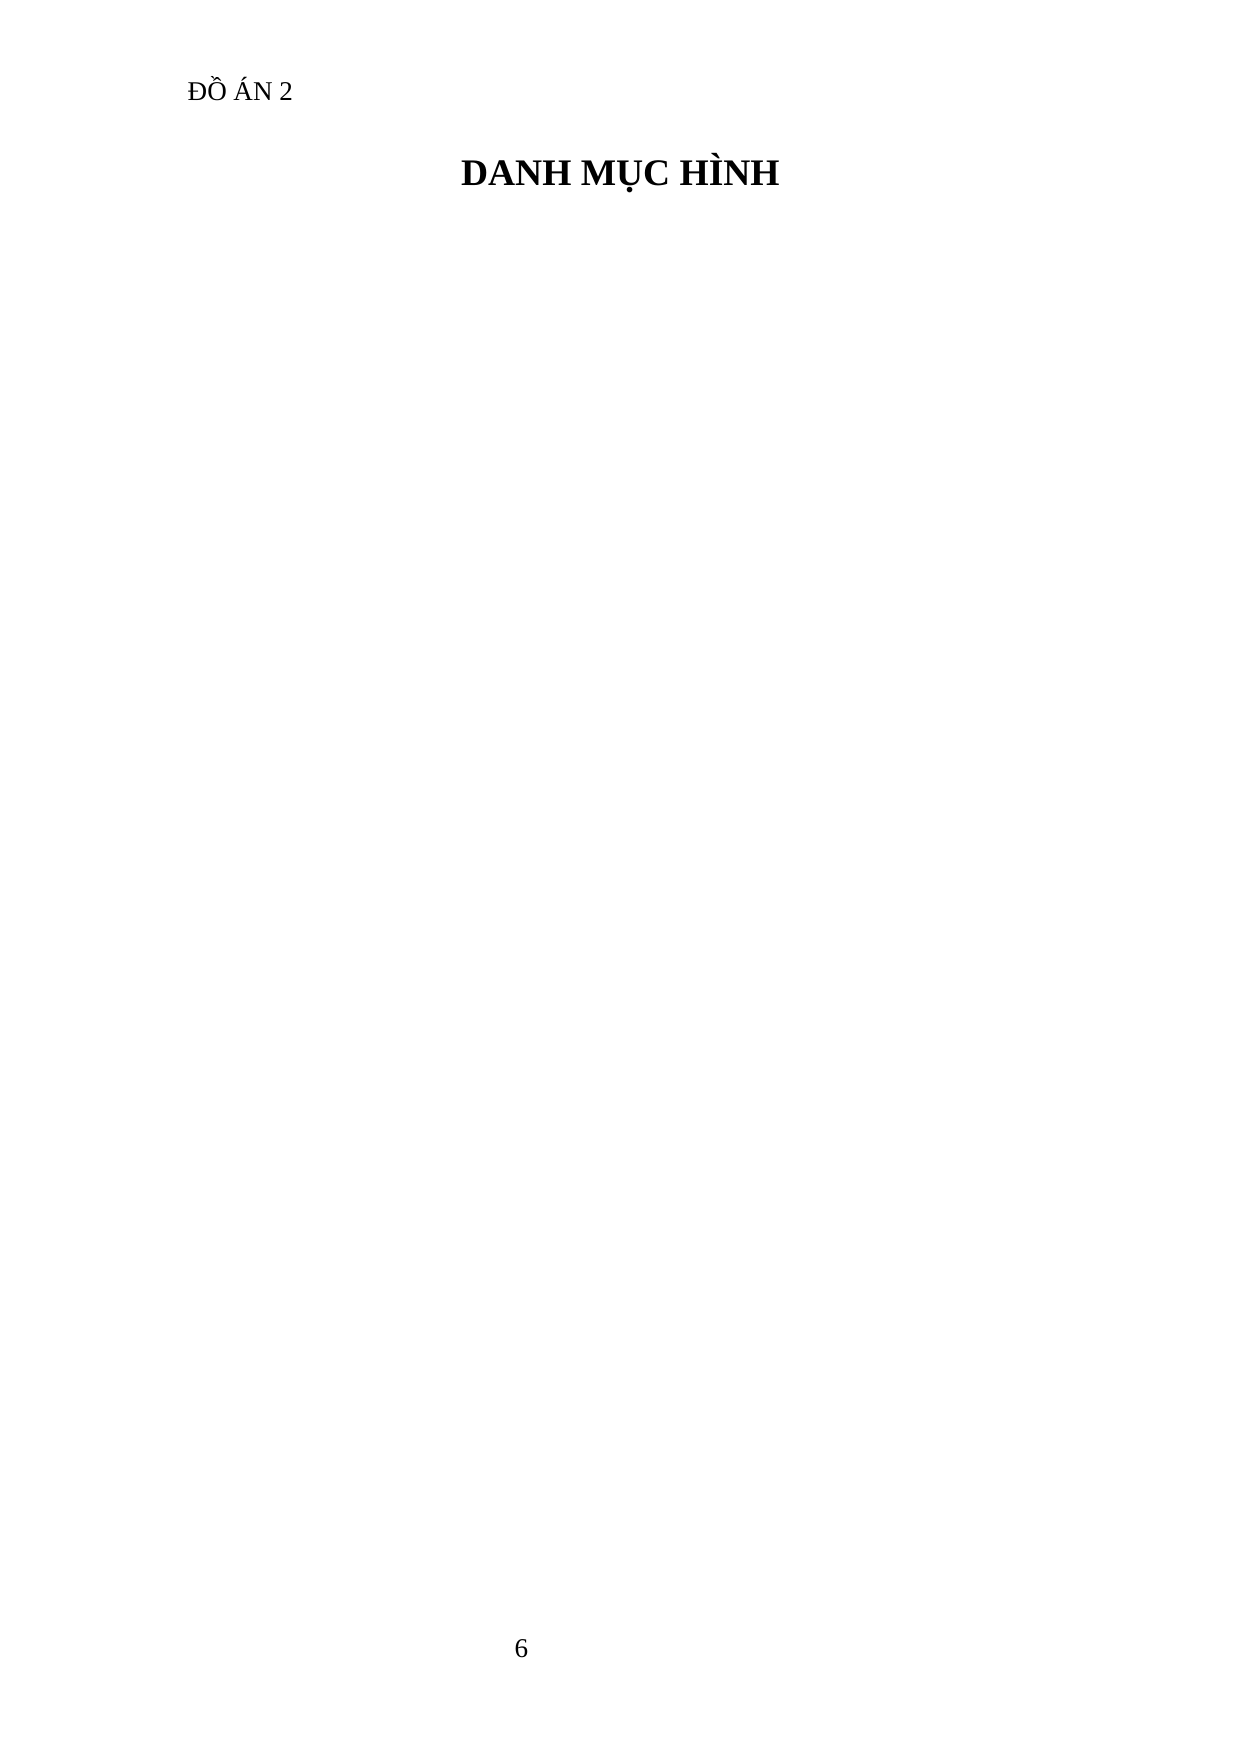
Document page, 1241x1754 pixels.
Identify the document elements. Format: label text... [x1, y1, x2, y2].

text DANH MỤC HÌNH [187, 150, 1053, 193]
